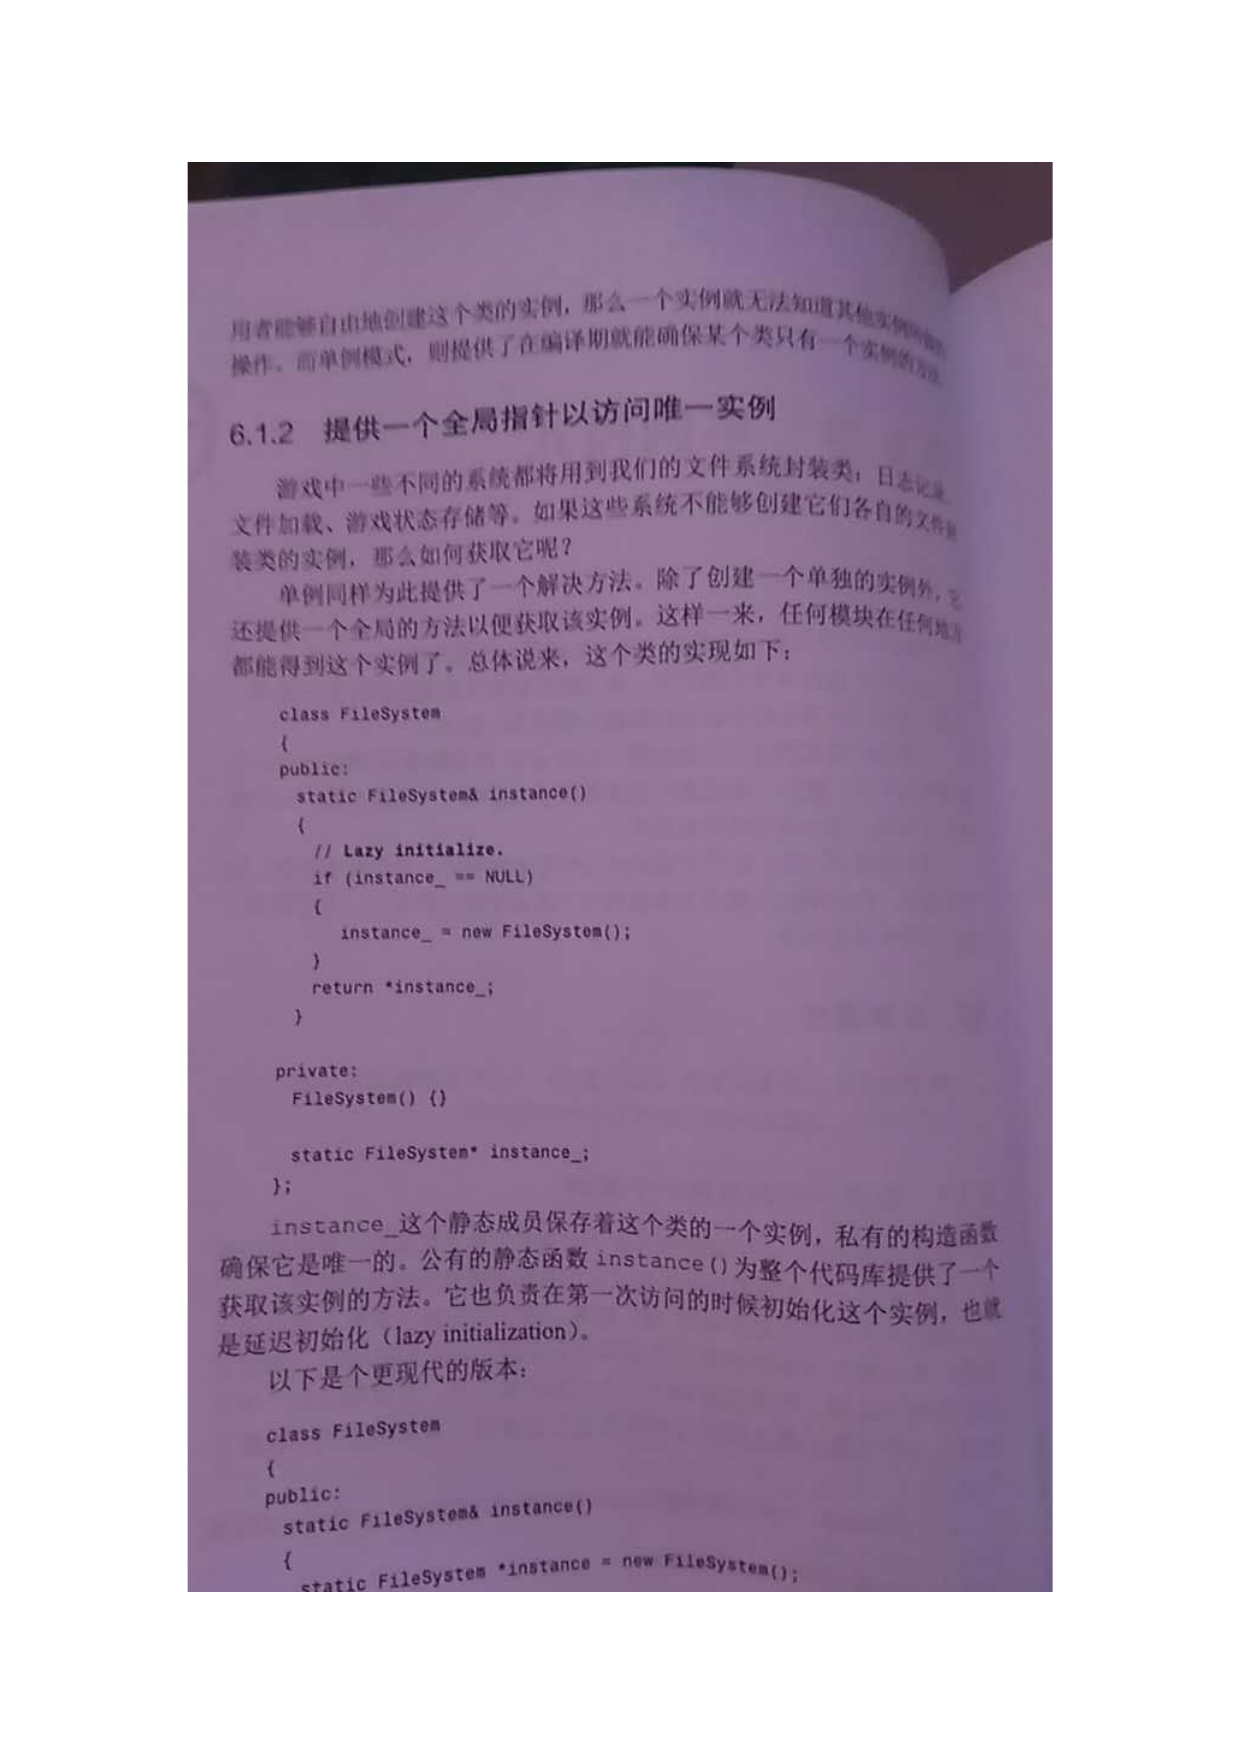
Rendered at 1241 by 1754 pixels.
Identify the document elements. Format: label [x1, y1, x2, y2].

picture [187, 162, 1053, 1592]
